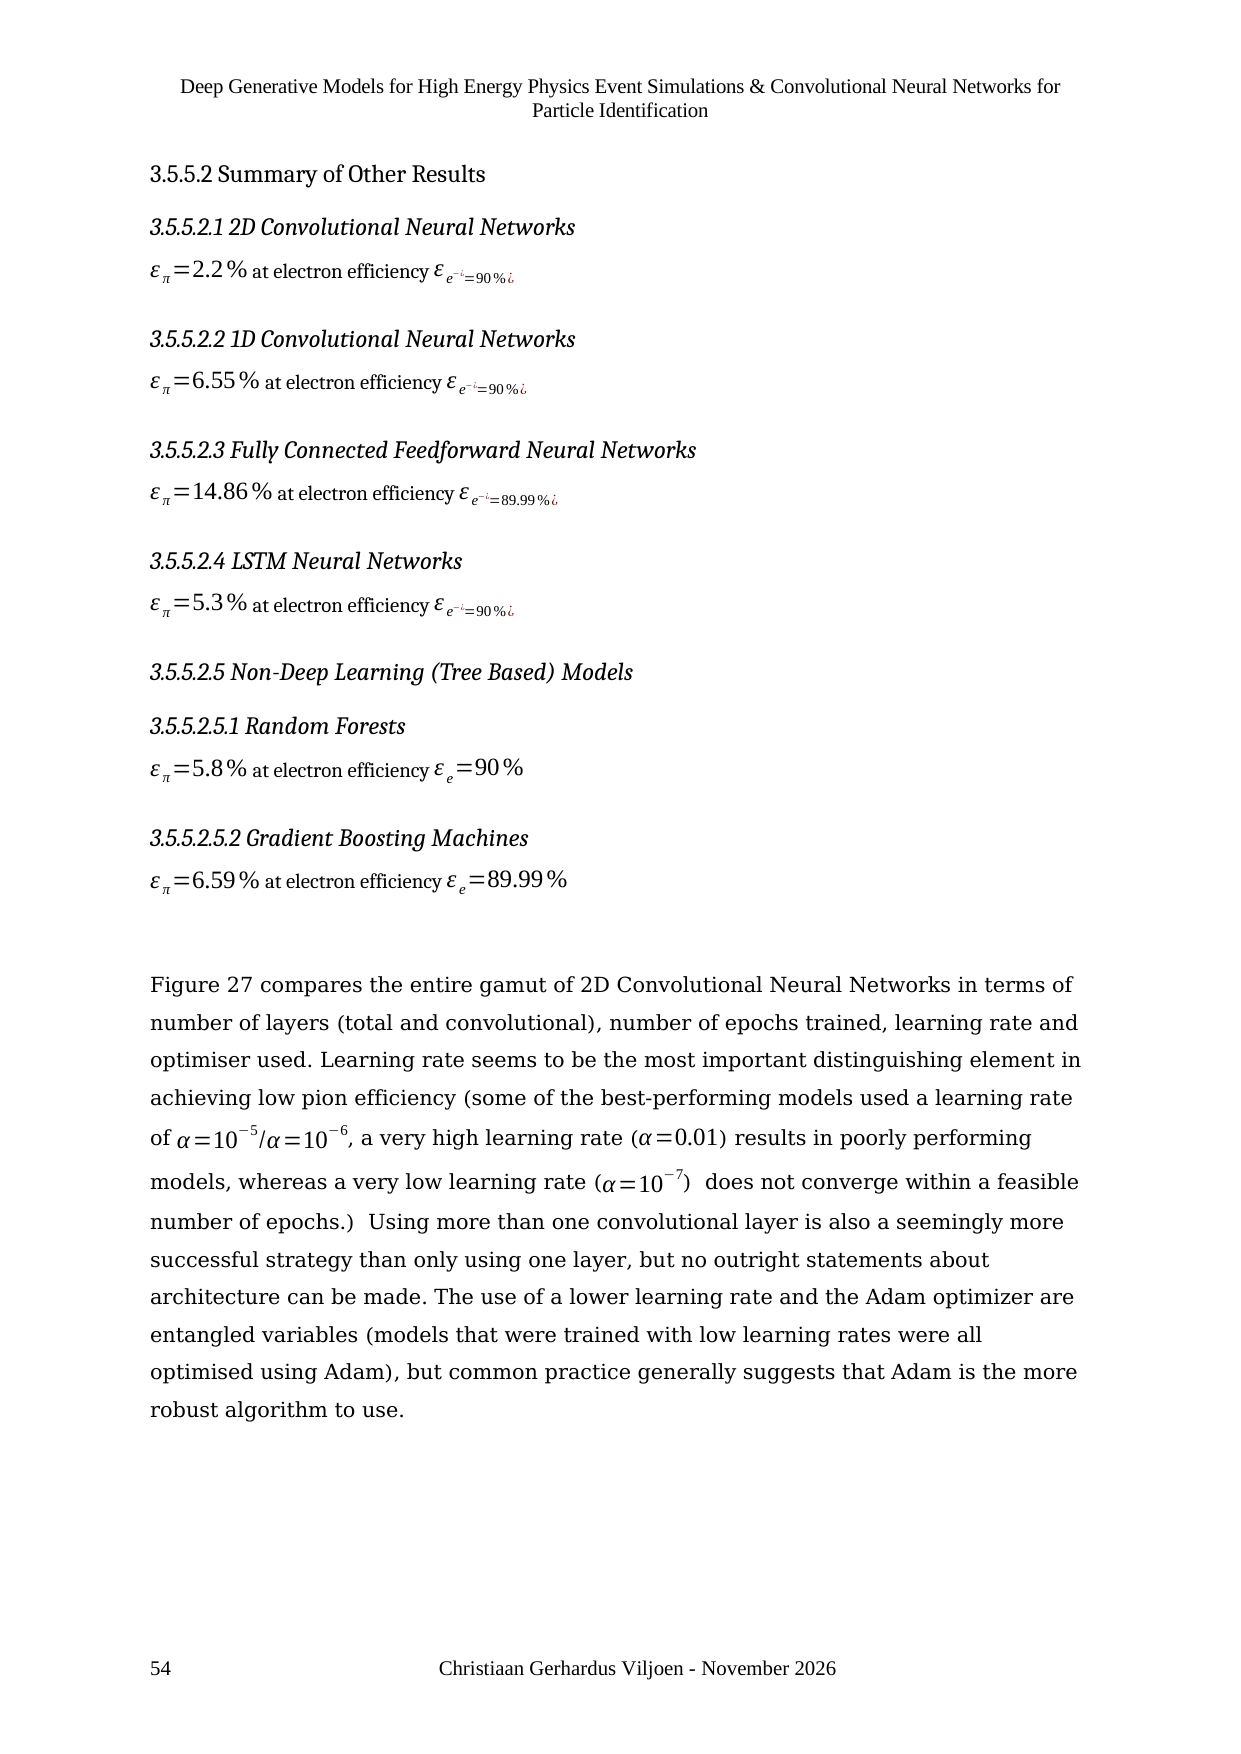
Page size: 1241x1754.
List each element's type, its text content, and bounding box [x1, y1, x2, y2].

text at electron efficiency [150, 477, 1090, 510]
text at electron efficiency [150, 865, 1090, 899]
text at electron efficiency [150, 366, 1090, 399]
text at electron efficiency [150, 254, 1090, 287]
subtitle Non-Deep Learning (Tree Based) Models [150, 658, 1090, 687]
text at electron efficiency [150, 588, 1090, 621]
subtitle Random Forests [150, 712, 1090, 741]
subtitle 2D Convolutional Neural Networks [150, 213, 1090, 242]
text Figure 27 compares the entire gamut of 2D Convolutional Neural Networks in terms of number of layers (total and convolutional), number of epochs trained, learning rate and optimiser used. Learning rate seems to be the most important distinguishing element in achieving low pion efficiency (some of the best-performing models used a learning rate of /, a very high learning rate () results in poorly performing models, whereas a very low learning rate () does not converge within a feasible number of epochs.) Using more than one convolutional layer is also a seemingly more successful strategy than only using one layer, but no outright statements about architecture can be made. The use of a lower learning rate and the Adam optimizer are entangled variables (models that were trained with low learning rates were all optimised using Adam), but common practice generally suggests that Adam is the more robust algorithm to use. [150, 972, 1090, 1422]
subtitle Gradient Boosting Machines [150, 824, 1090, 853]
subtitle Summary of Other Results [150, 159, 1090, 188]
text at electron efficiency [150, 753, 1090, 787]
subtitle 1D Convolutional Neural Networks [150, 324, 1090, 353]
subtitle LSTM Neural Networks [150, 547, 1090, 576]
subtitle Fully Connected Feedforward Neural Networks [150, 436, 1090, 464]
